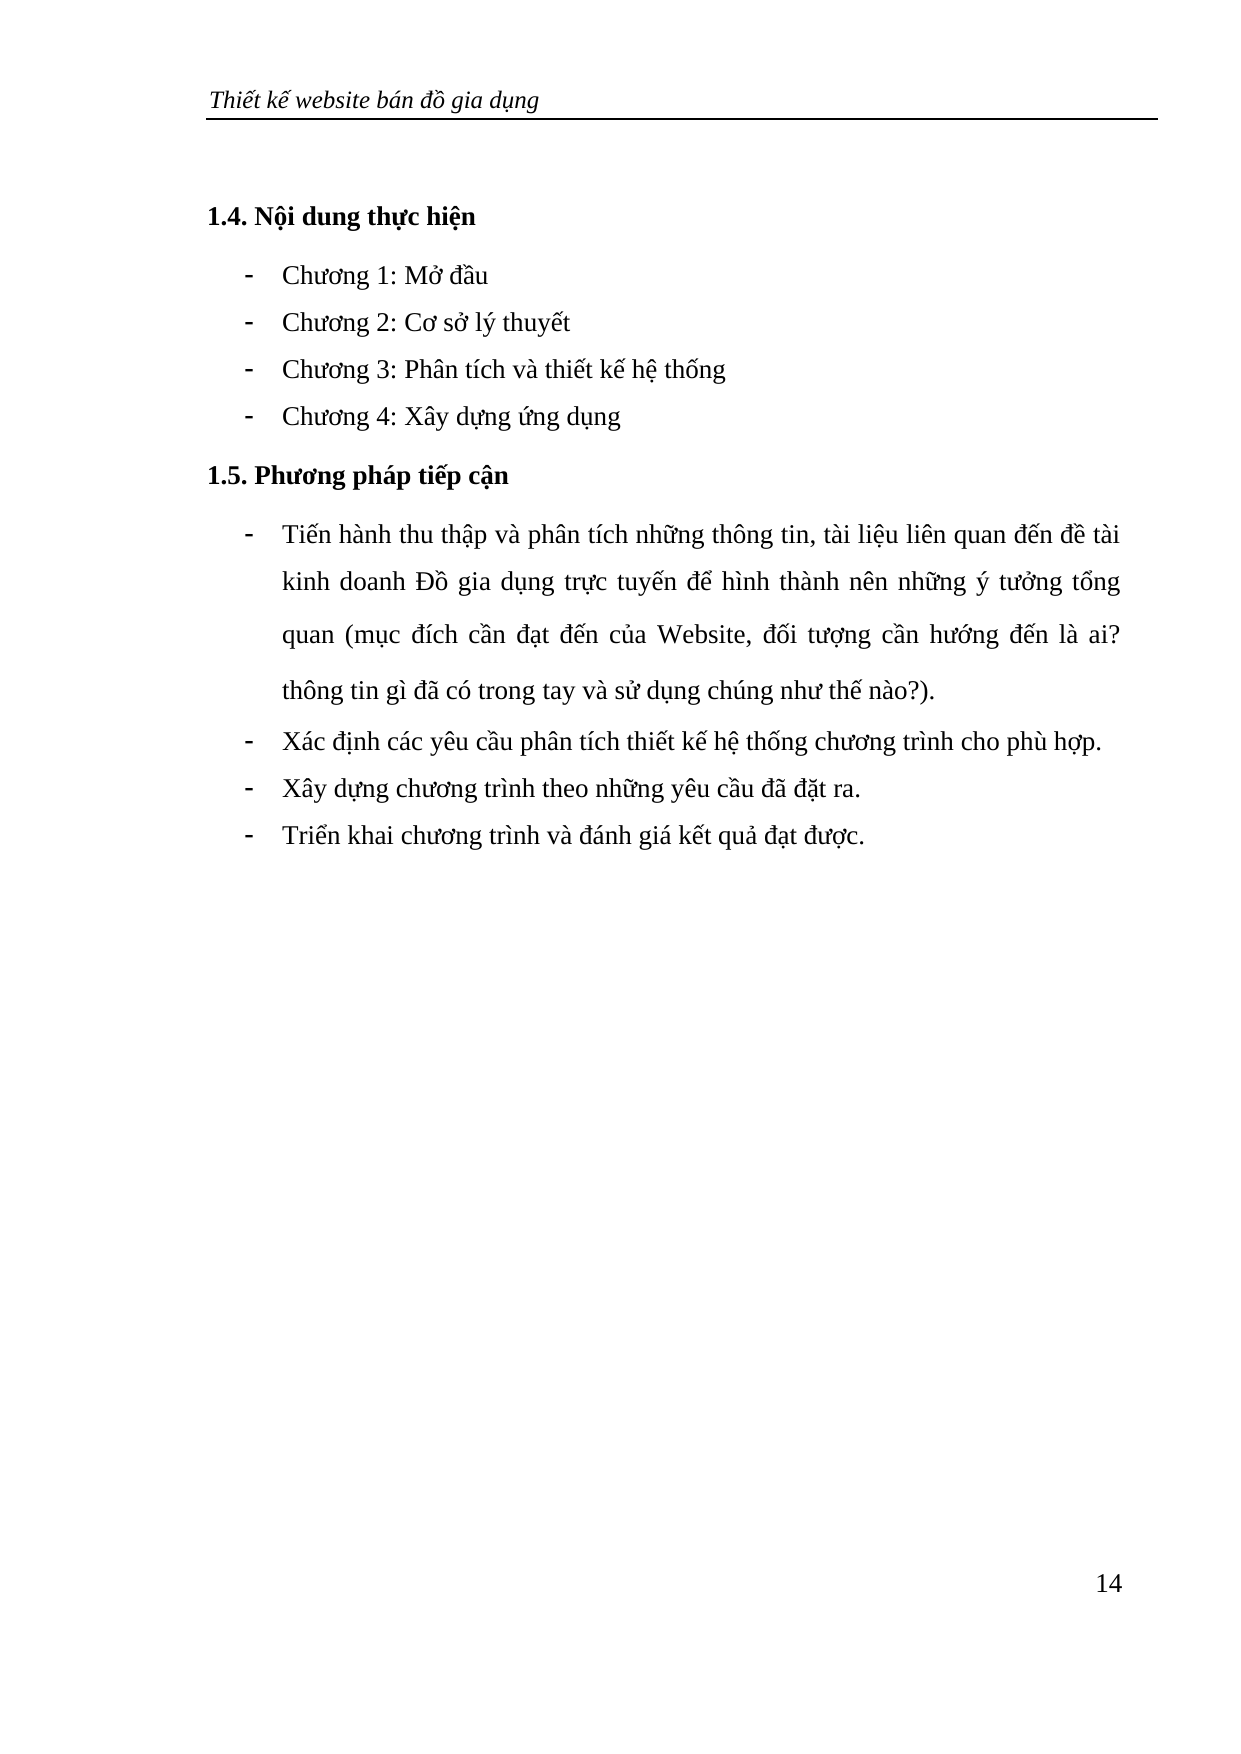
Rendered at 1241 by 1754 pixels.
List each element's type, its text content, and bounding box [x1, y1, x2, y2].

subtitle 1.5. Phương pháp tiếp cận [207, 459, 1122, 491]
subtitle 1.4. Nội dung thực hiện [207, 200, 1122, 231]
list Chương 4: Xây dựng ứng dụng [244, 400, 1122, 431]
list Chương 3: Phân tích và thiết kế hệ thống [244, 353, 1122, 384]
list Chương 2: Cơ sở lý thuyết [244, 306, 1122, 337]
list Tiến hành thu thập và phân tích những thông tin, tài liệu liên quan đến đề tài kinh doanh Đồ gia dụng trực tuyến để hình thành nên những ý tưởng tổng quan (mục đích cần đạt đến của Website, đối tượng cần hướng đến là ai? thông tin gì đã có trong tay và sử dụng chúng như thế nào?). [244, 518, 1122, 707]
list Triển khai chương trình và đánh giá kết quả đạt được. [244, 819, 1122, 851]
list Chương 1: Mở đầu [244, 259, 1122, 291]
list Xác định các yêu cầu phân tích thiết kế hệ thống chương trình cho phù hợp. [244, 726, 1122, 757]
list Xây dựng chương trình theo những yêu cầu đã đặt ra. [244, 772, 1122, 804]
